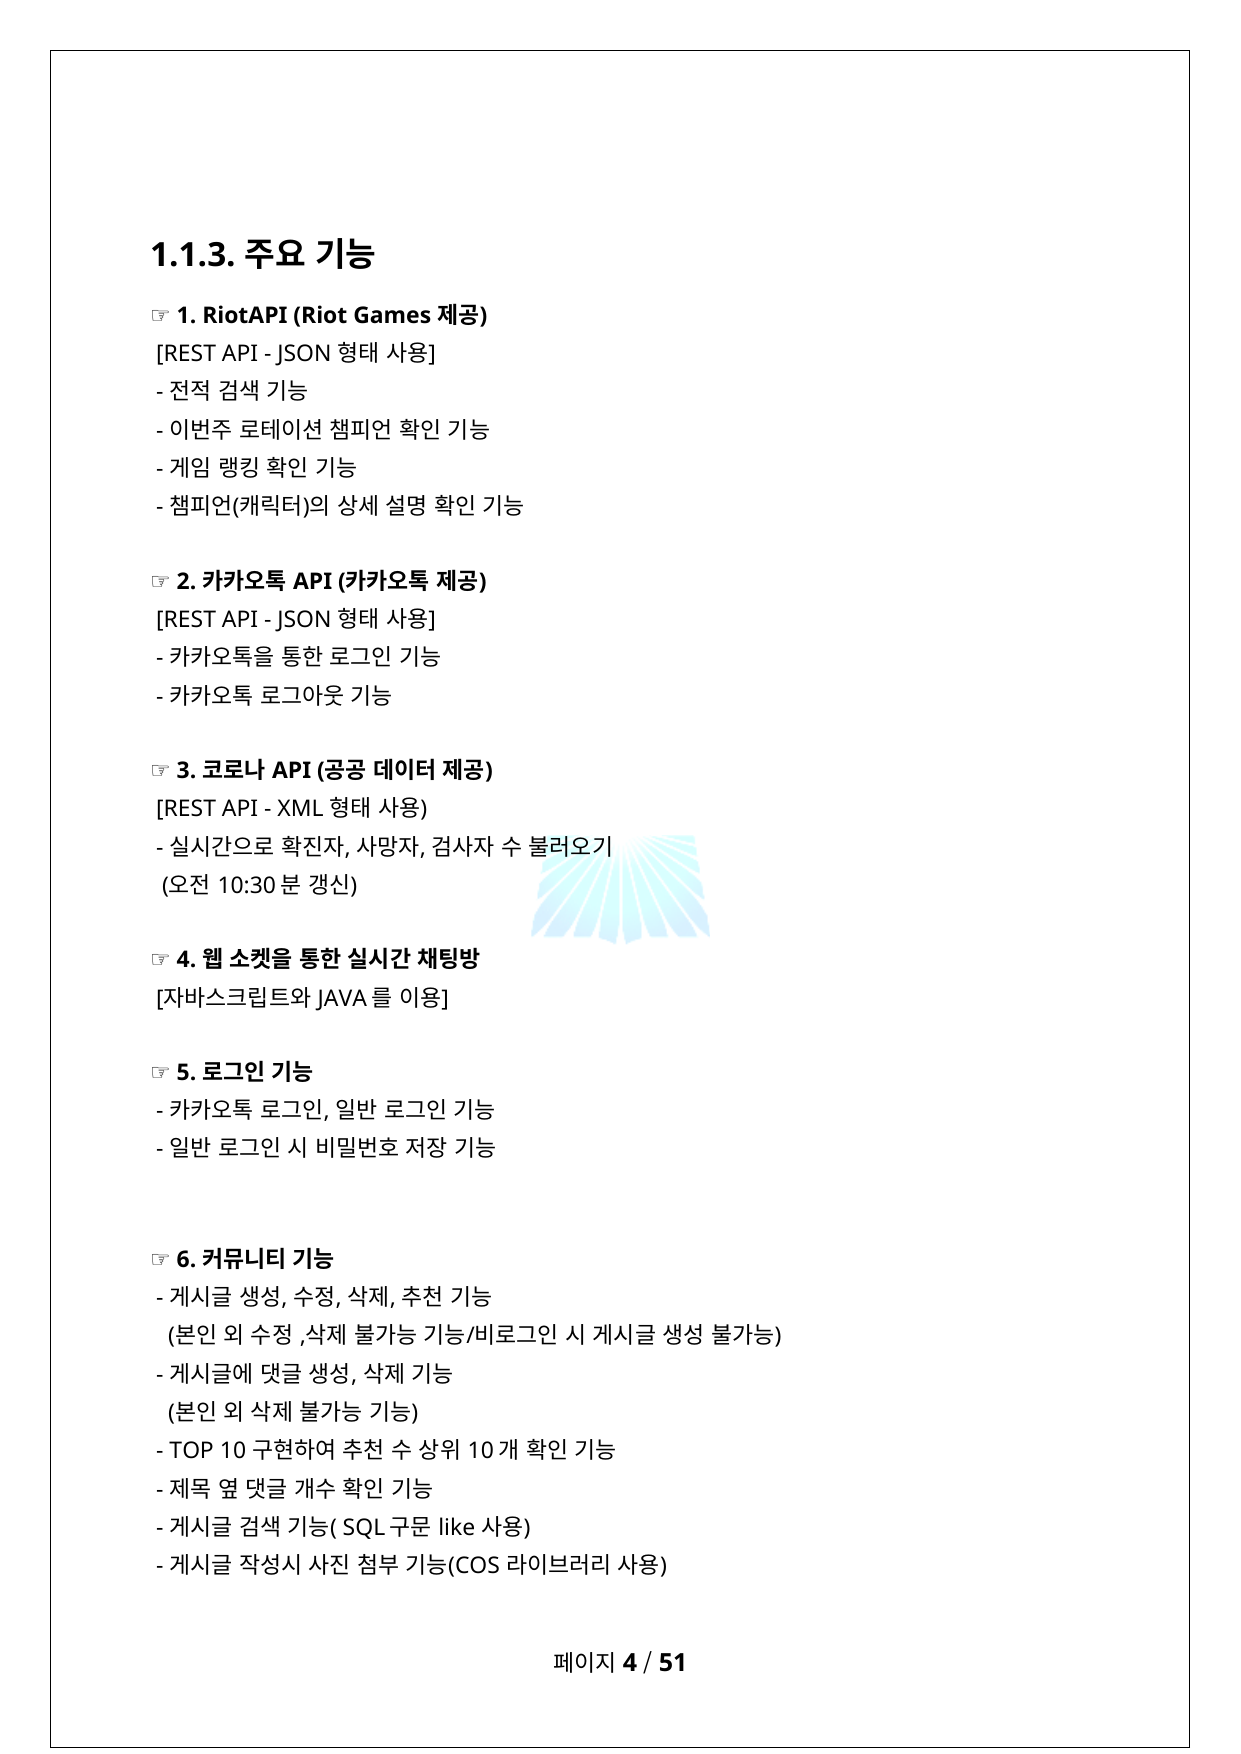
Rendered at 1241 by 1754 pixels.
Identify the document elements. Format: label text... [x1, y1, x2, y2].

text [REST API - JSON 형태 사용] [150, 601, 1090, 634]
text - 게임 랭킹 확인 기능 [150, 450, 1090, 483]
text ☞ 1. RiotAPI (Riot Games 제공) [150, 297, 1090, 330]
text [REST API - JSON 형태 사용] [150, 335, 1090, 368]
text ☞ 3. 코로나 API (공공 데이터 제공) [150, 752, 1090, 785]
text [자바스크립트와 JAVA를 이용] [150, 979, 1090, 1013]
text ☞ 2. 카카오톡 API (카카오톡 제공) [150, 562, 1090, 596]
text - 게시글에 댓글 생성, 삭제 기능 [150, 1356, 1090, 1389]
text - 게시글 작성시 사진 첨부 기능(COS 라이브러리 사용) [150, 1547, 1090, 1581]
text (본인 외 삭제 불가능 기능) [150, 1394, 1090, 1427]
text - 카카오톡 로그아웃 기능 [150, 677, 1090, 711]
text - 게시글 생성, 수정, 삭제, 추천 기능 [150, 1279, 1090, 1312]
text - 게시글 검색 기능( SQL구문 like 사용) [150, 1509, 1090, 1542]
text - 챔피언(캐릭터)의 상세 설명 확인 기능 [150, 488, 1090, 522]
text - 실시간으로 확진자, 사망자, 검사자 수 불러오기 [150, 828, 1090, 862]
text [REST API - XML 형태 사용) [150, 790, 1090, 823]
text ☞ 6. 커뮤니티 기능 [150, 1241, 1090, 1274]
text - 이번주 로테이션 챔피언 확인 기능 [150, 412, 1090, 445]
subtitle 1.1.3. 주요 기능 [150, 228, 1090, 276]
text - 일반 로그인 시 비밀번호 저장 기능 [150, 1130, 1090, 1164]
text (오전 10:30분 갱신) [150, 867, 1090, 900]
text - 카카오톡 로그인, 일반 로그인 기능 [150, 1092, 1090, 1125]
text - 제목 옆 댓글 개수 확인 기능 [150, 1471, 1090, 1504]
text ☞ 4. 웹 소켓을 통한 실시간 채팅방 [150, 941, 1090, 974]
text ☞ 5. 로그인 기능 [150, 1054, 1090, 1087]
text - TOP 10 구현하여 추천 수 상위 10개 확인 기능 [150, 1432, 1090, 1466]
text - 카카오톡을 통한 로그인 기능 [150, 639, 1090, 672]
text - 전적 검색 기능 [150, 373, 1090, 407]
text (본인 외 수정 ,삭제 불가능 기능/비로그인 시 게시글 생성 불가능) [150, 1317, 1090, 1351]
